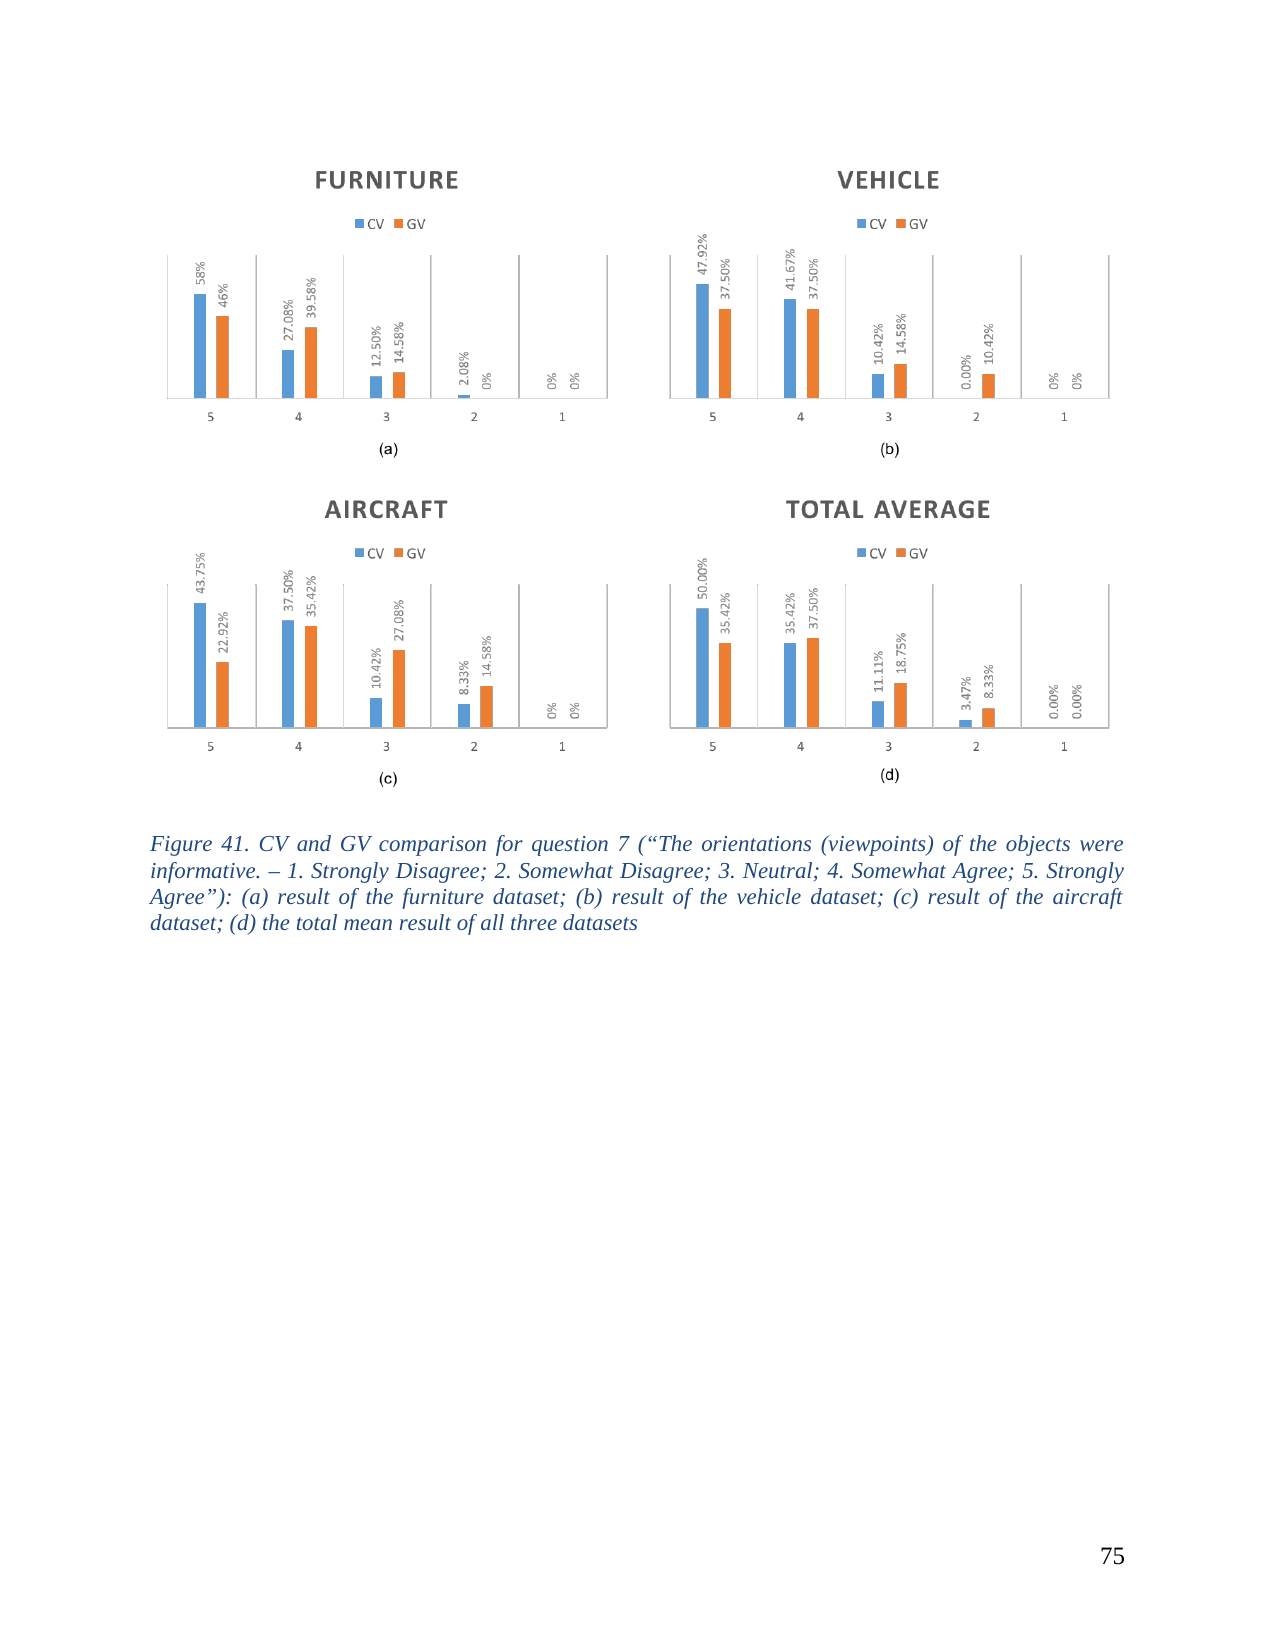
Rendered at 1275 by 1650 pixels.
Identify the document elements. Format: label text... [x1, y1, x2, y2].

picture [150, 150, 1125, 796]
